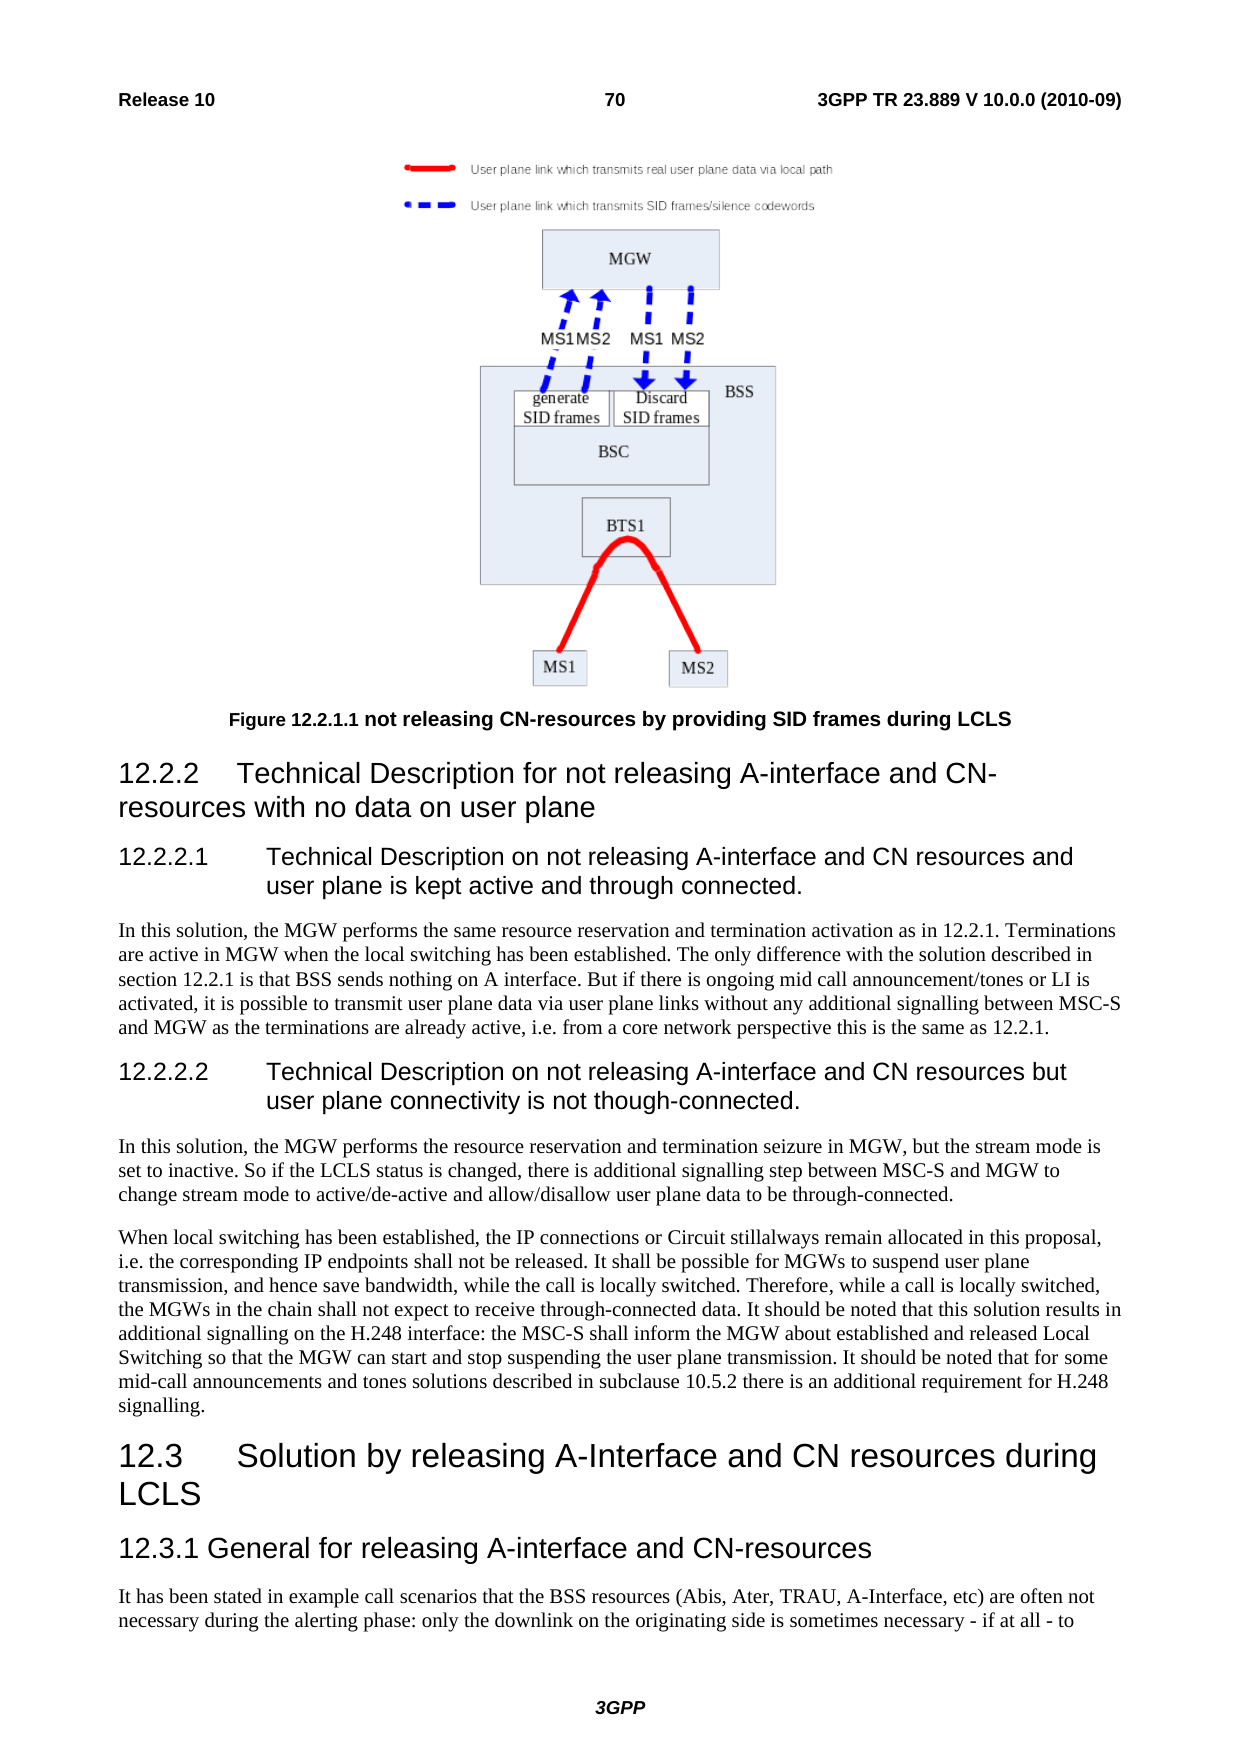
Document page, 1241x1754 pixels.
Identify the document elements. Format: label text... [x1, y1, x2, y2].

text In this solution, the MGW performs the same resource reservation and termination activation as in 12.2.1. Terminations are active in MGW when the local switching has been established. The only difference with the solution described in section 12.2.1 is that BSS sends nothing on A interface. But if there is ongoing mid call announcement/tones or LI is activated, it is possible to transmit user plane data via user plane links without any additional signalling between MSC-S and MGW as the terminations are already active, i.e. from a core network perspective this is the same as 12.2.1. [118, 918, 1122, 1039]
subtitle 12.2.2.1 Technical Description on not releasing A-interface and CN resources and user plane is kept active and through connected. [118, 842, 1122, 899]
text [118, 1584, 1122, 1632]
subtitle 12.2.2 Technical Description for not releasing A-interface and CN-resources with no data on user plane [118, 756, 1122, 823]
text When local switching has been established, the IP connections or Circuit stillalways remain allocated in this proposal, i.e. the corresponding IP endpoints shall not be released. It shall be possible for MGWs to suspend user plane transmission, and hence save bandwidth, while the call is locally switched. Therefore, while a call is locally switched, the MGWs in the chain shall not expect to receive through-connected data. It should be noted that this solution results in additional signalling on the H.248 interface: the MSC-S shall inform the MGW about established and released Local Switching so that the MGW can start and stop suspending the user plane transmission. It should be noted that for some mid-call announcements and tones solutions described in subclause 10.5.2 there is an additional requirement for H.248 signalling. [118, 1224, 1122, 1417]
subtitle 12.2.2.2 Technical Description on not releasing A-interface and CN resources but user plane connectivity is not though-connected. [118, 1057, 1122, 1115]
text In this solution, the MGW performs the resource reservation and termination seizure in MGW, but the stream mode is set to inactive. So if the LCLS status is changed, there is additional signalling step between MSC-S and MGW to change stream mode to active/de-active and allow/disallow user plane data to be through-connected. [118, 1134, 1122, 1206]
text Figure 12.2.1.1 not releasing CN-resources by providing SID frames during LCLS [118, 707, 1122, 731]
subtitle 12.3.1 General for releasing A-interface and CN-resources [118, 1531, 1122, 1565]
subtitle 12.3 Solution by releasing A-Interface and CN resources during LCLS [118, 1436, 1122, 1513]
